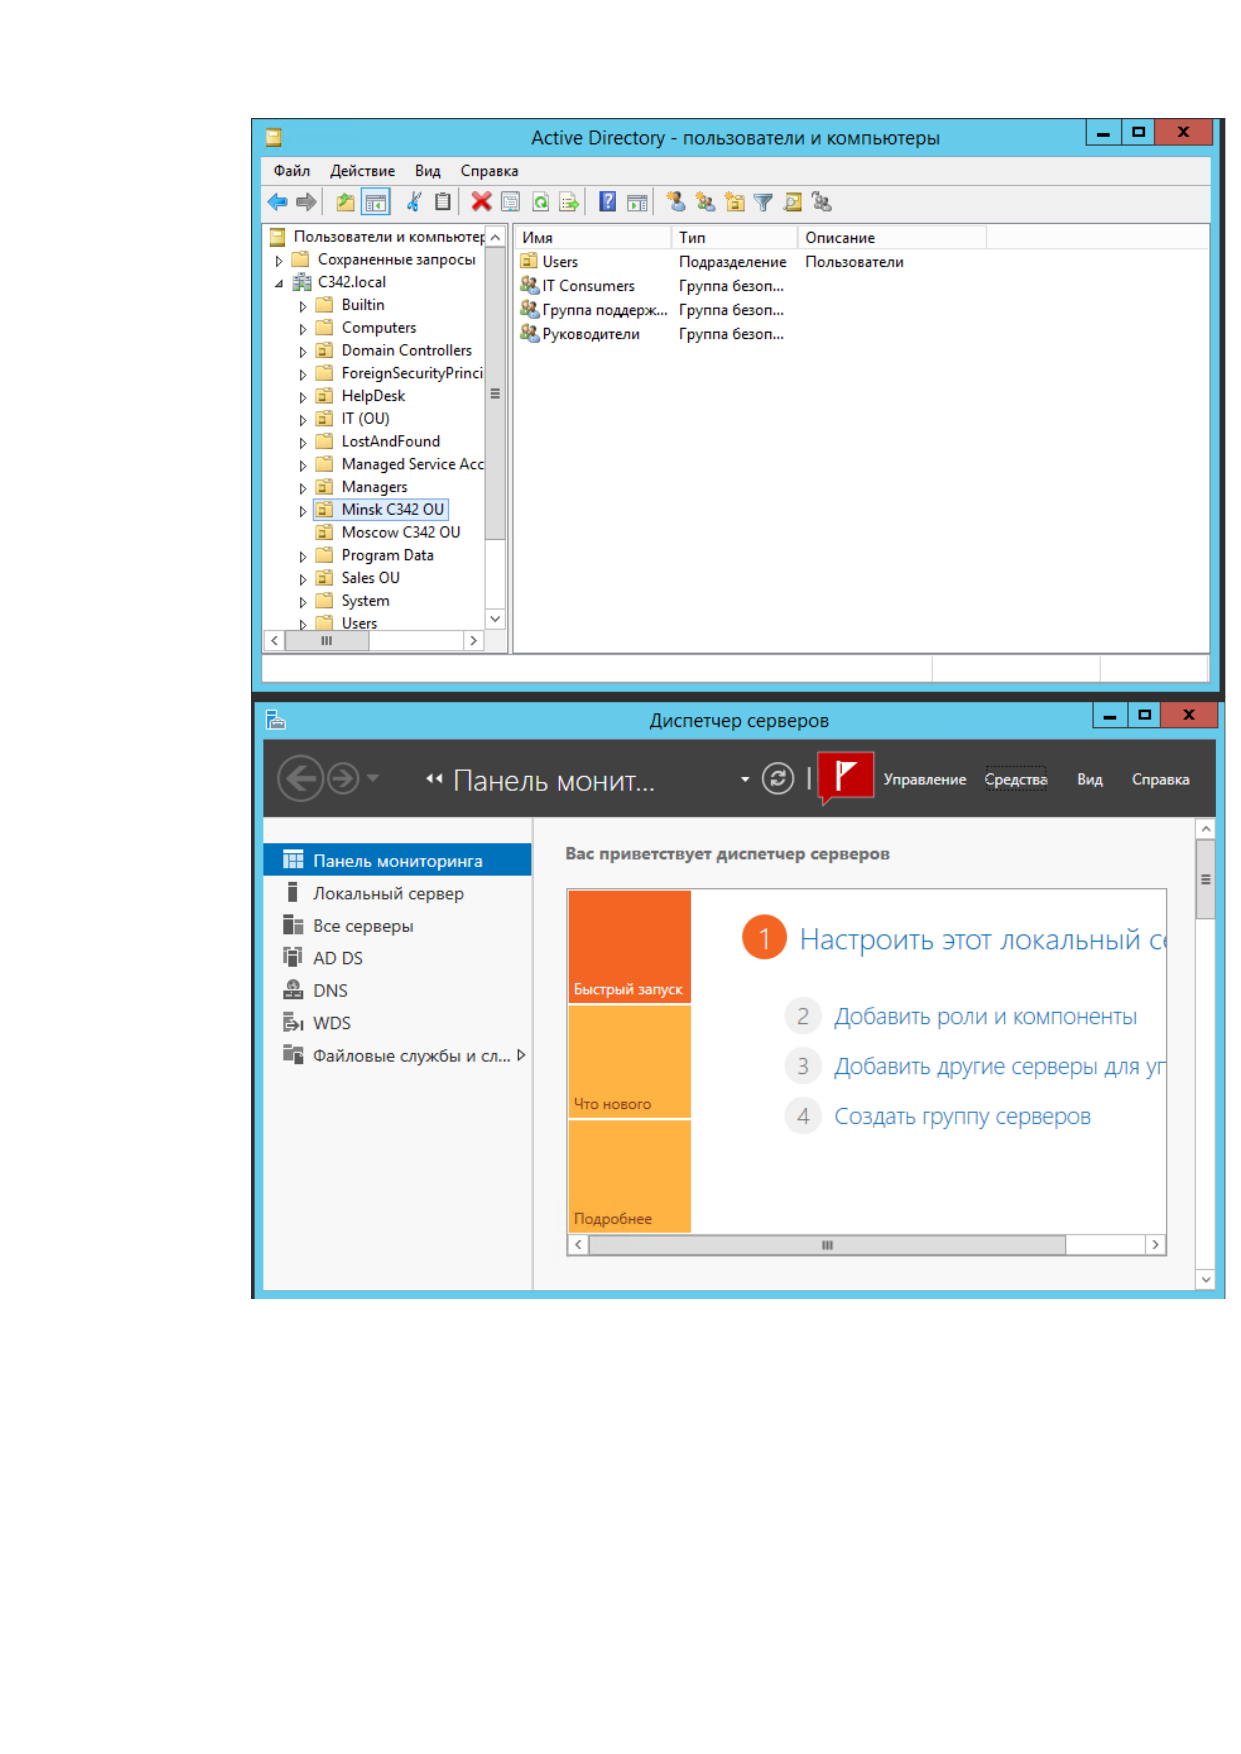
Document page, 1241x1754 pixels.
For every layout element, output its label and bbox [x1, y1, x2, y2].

picture [251, 118, 1226, 1299]
